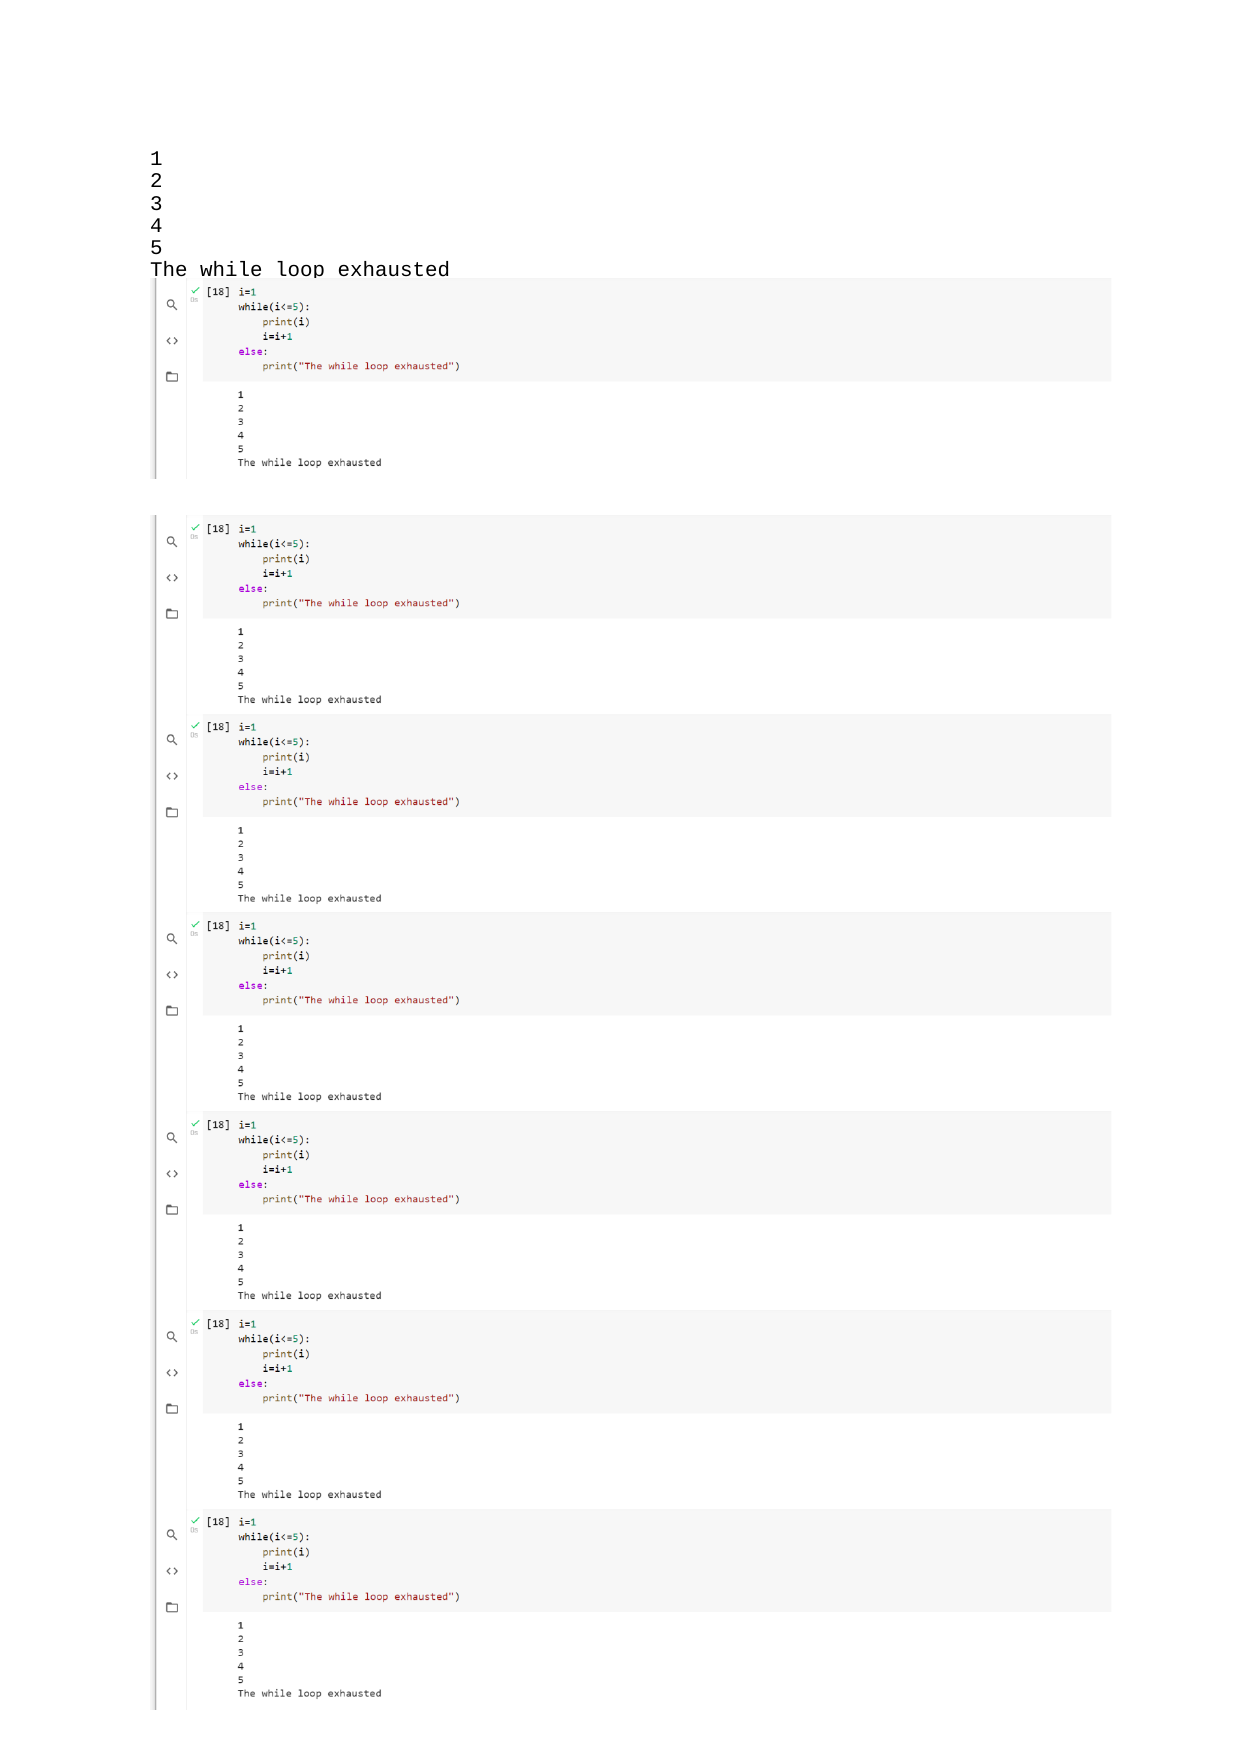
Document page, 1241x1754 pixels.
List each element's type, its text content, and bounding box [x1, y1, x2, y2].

text The while loop exhausted [150, 259, 1094, 278]
text 3 [150, 192, 1094, 215]
text 1 [150, 148, 1094, 170]
text 2 [150, 170, 1094, 192]
text 5 [150, 237, 1094, 259]
picture [150, 278, 1112, 479]
text 4 [150, 215, 1094, 237]
picture [150, 515, 1112, 1710]
